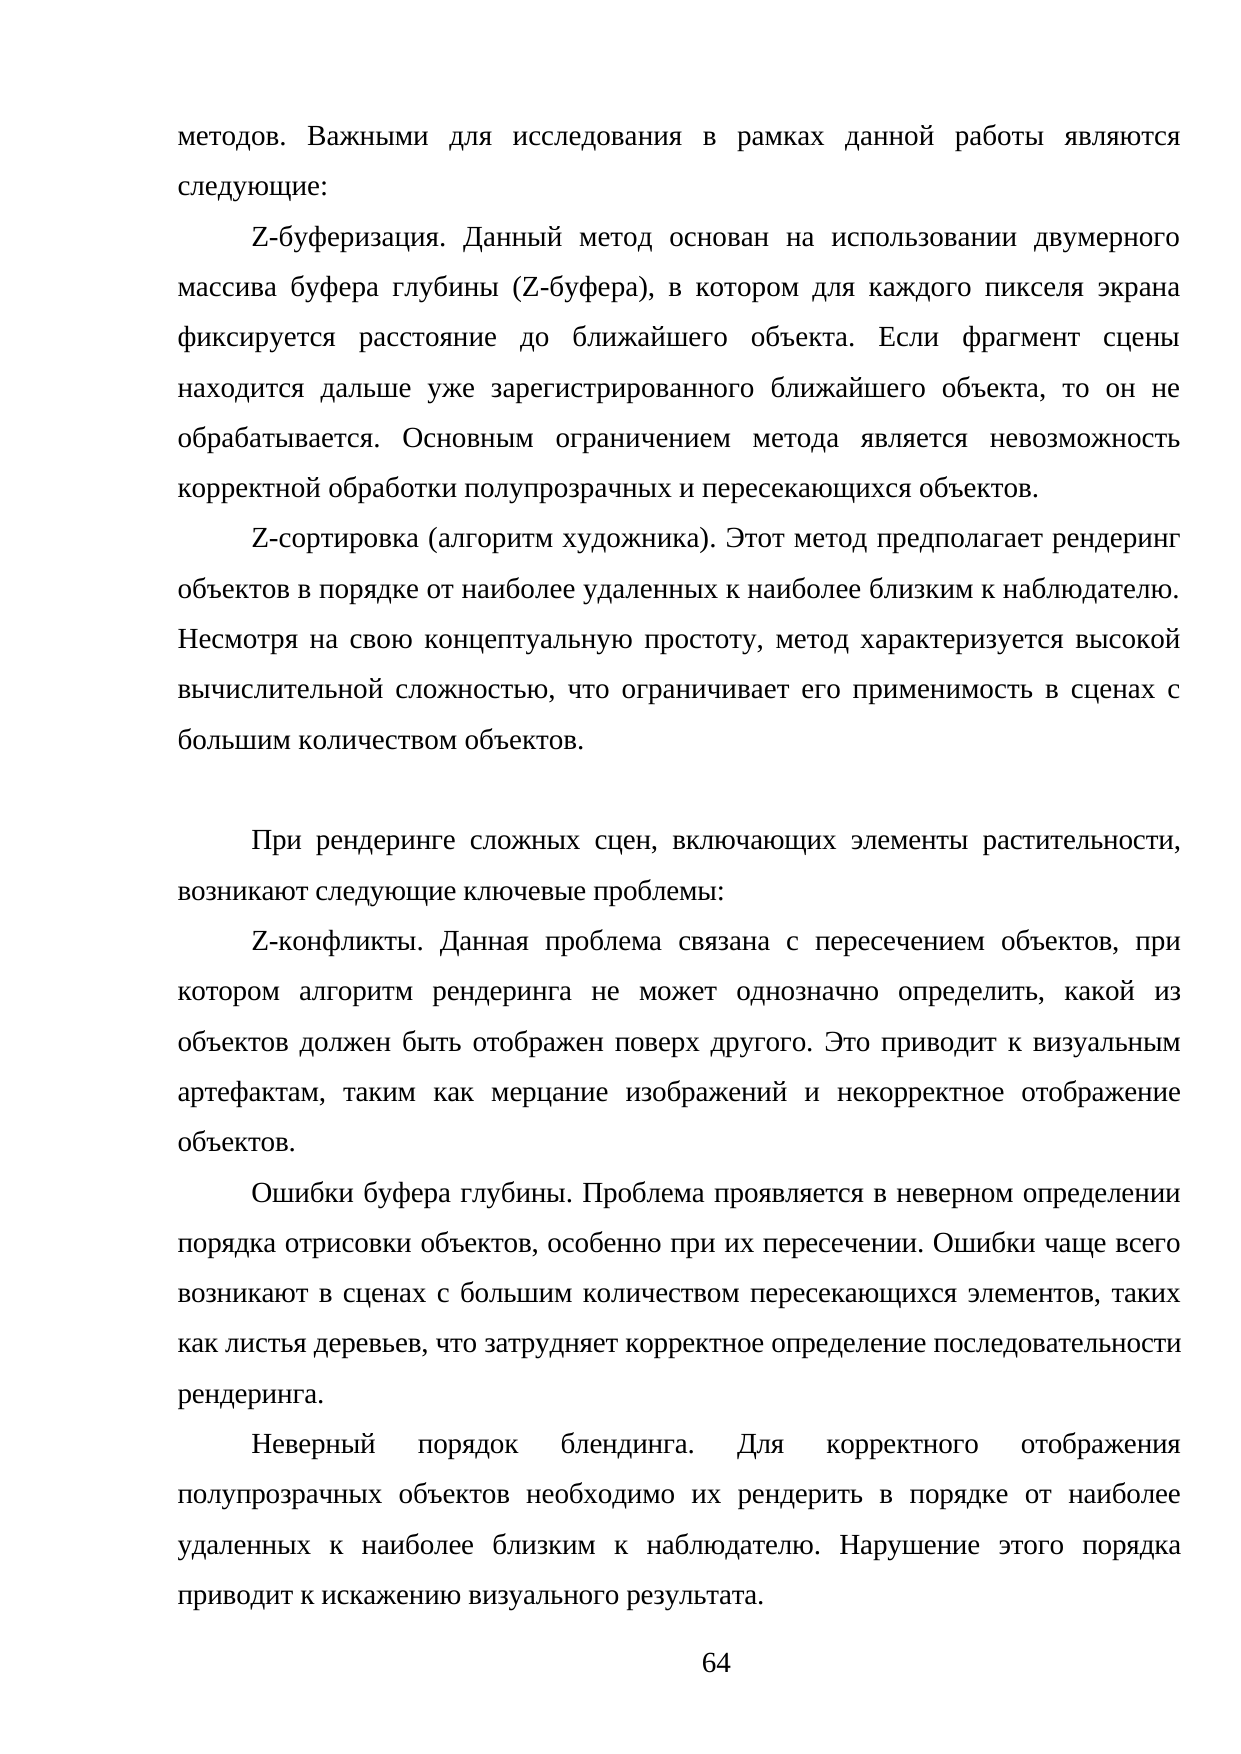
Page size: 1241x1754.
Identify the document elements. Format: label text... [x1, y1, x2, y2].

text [177, 118, 1181, 202]
text Z-сортировка (алгоритм художника). Этот метод предполагает рендеринг объектов в порядке от наиболее удаленных к наиболее близким к наблюдателю. Несмотря на свою концептуальную простоту, метод характеризуется высокой вычислительной сложностью, что ограничивает его применимость в сценах с большим количеством объектов. [177, 521, 1181, 755]
text Ошибки буфера глубины. Проблема проявляется в неверном определении порядка отрисовки объектов, особенно при их пересечении. Ошибки чаще всего возникают в сценах с большим количеством пересекающихся элементов, таких как листья деревьев, что затрудняет корректное определение последовательности рендеринга. [177, 1175, 1181, 1409]
text Неверный порядок блендинга. Для корректного отображения полупрозрачных объектов необходимо их рендерить в порядке от наиболее удаленных к наиболее близким к наблюдателю. Нарушение этого порядка приводит к искажению визуального результата. [177, 1426, 1181, 1611]
text Z-конфликты. Данная проблема связана с пересечением объектов, при котором алгоритм рендеринга не может однозначно определить, какой из объектов должен быть отображен поверх другого. Это приводит к визуальным артефактам, таким как мерцание изображений и некорректное отображение объектов. [177, 923, 1181, 1158]
text Z-буферизация. Данный метод основан на использовании двумерного массива буфера глубины (Z-буфера), в котором для каждого пикселя экрана фиксируется расстояние до ближайшего объекта. Если фрагмент сцены находится дальше уже зарегистрированного ближайшего объекта, то он не обрабатывается. Основным ограничением метода является невозможность корректной обработки полупрозрачных и пересекающихся объектов. [177, 219, 1181, 504]
text При рендеринге сложных сцен, включающих элементы растительности, возникают следующие ключевые проблемы: [177, 822, 1181, 906]
